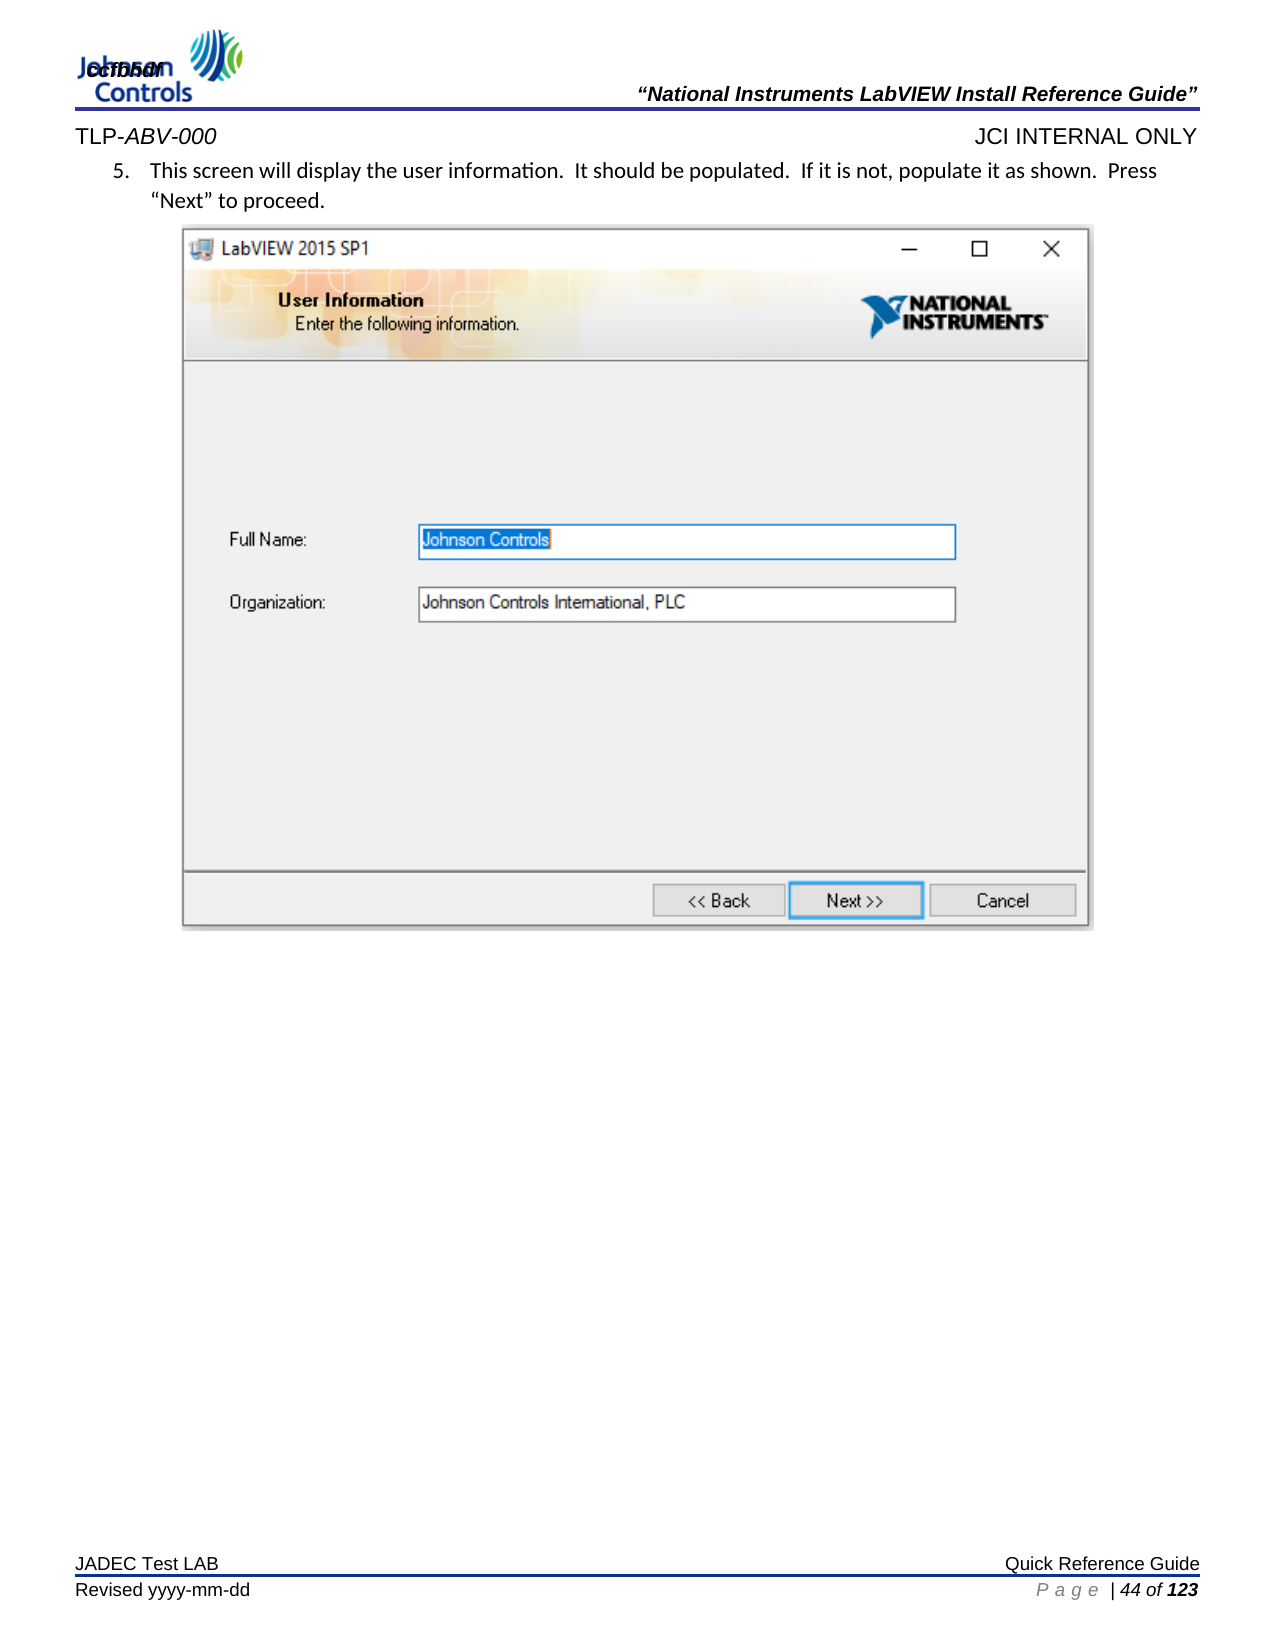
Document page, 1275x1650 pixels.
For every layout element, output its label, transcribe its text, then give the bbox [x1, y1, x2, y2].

list This screen will display the user information. It should be populated. If it is not, populate it as shown. Press “Next” to proceed. [112, 156, 1200, 214]
picture [181, 224, 1094, 931]
picture [76, 26, 246, 105]
